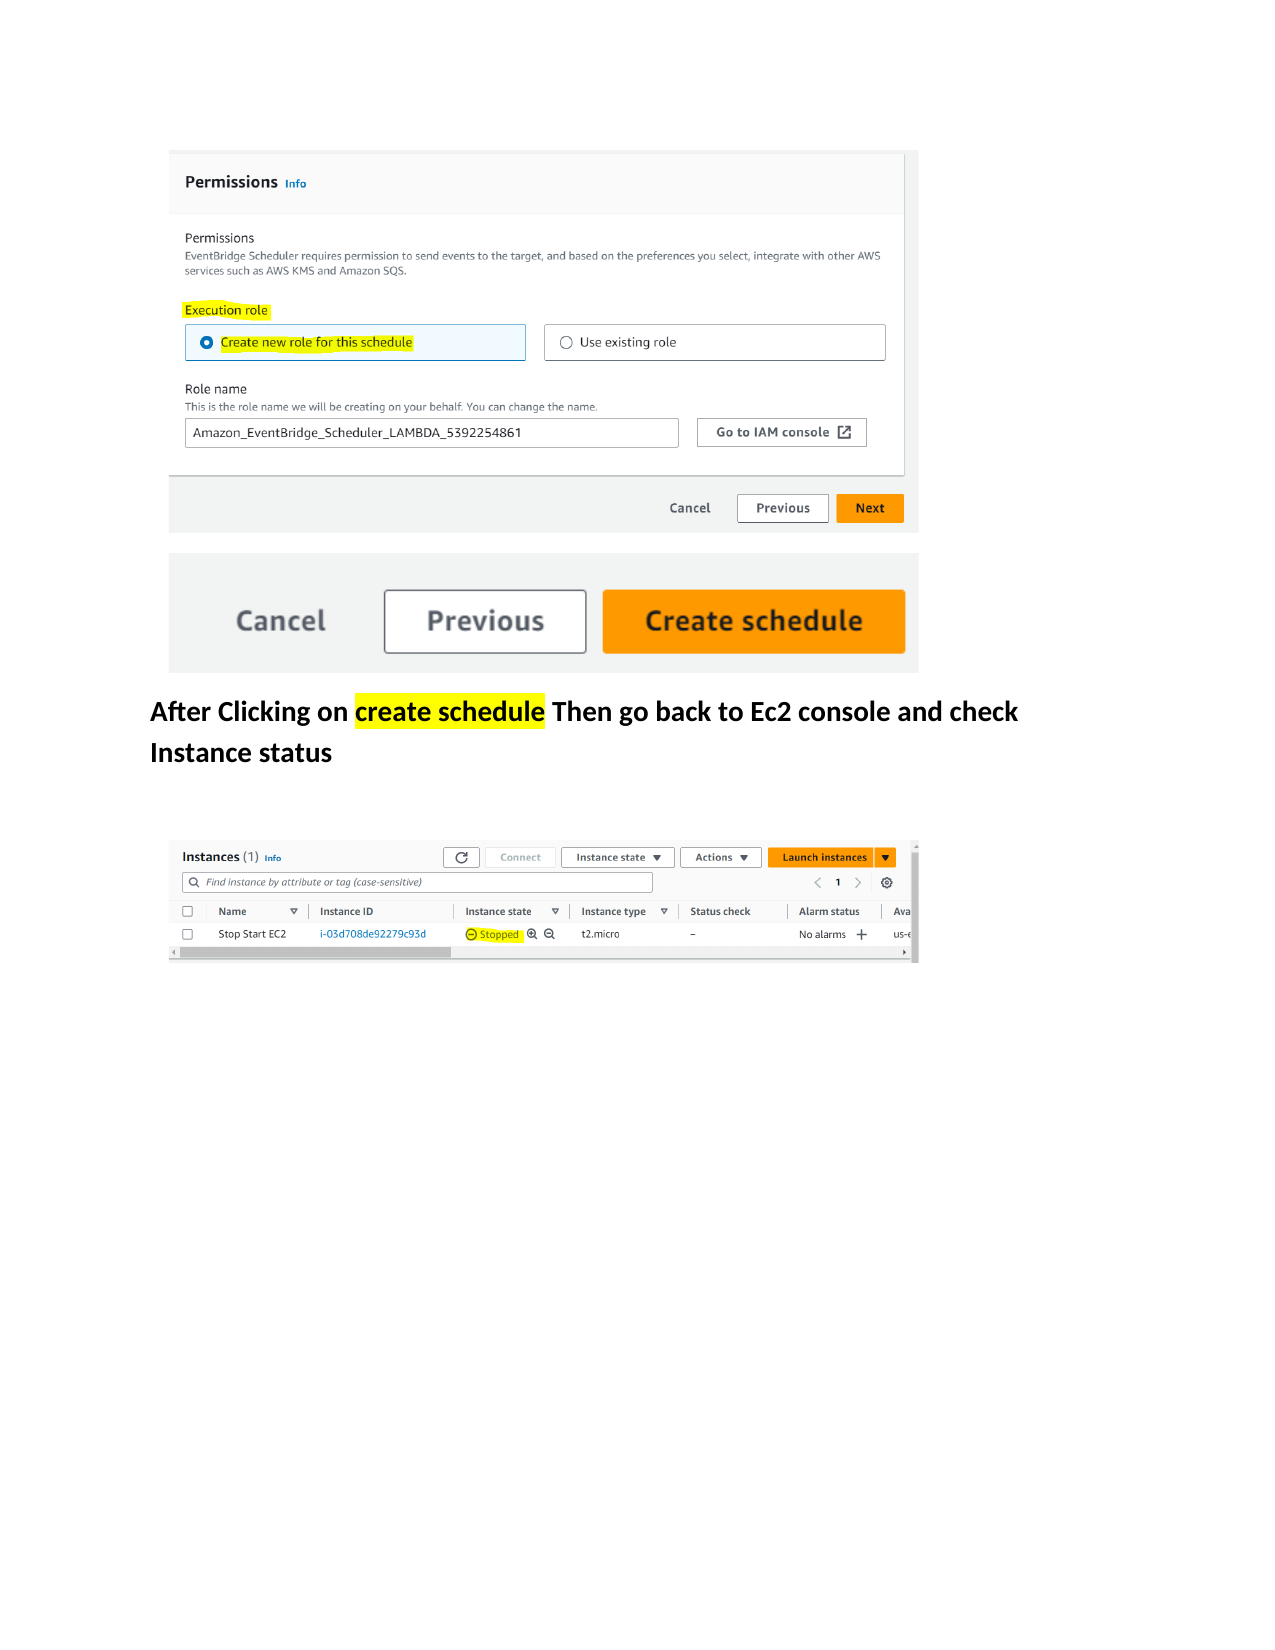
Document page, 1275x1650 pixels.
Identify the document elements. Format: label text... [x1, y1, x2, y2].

text After Clicking on create schedule Then go back to Ec2 console and check Instance status [150, 693, 1125, 770]
